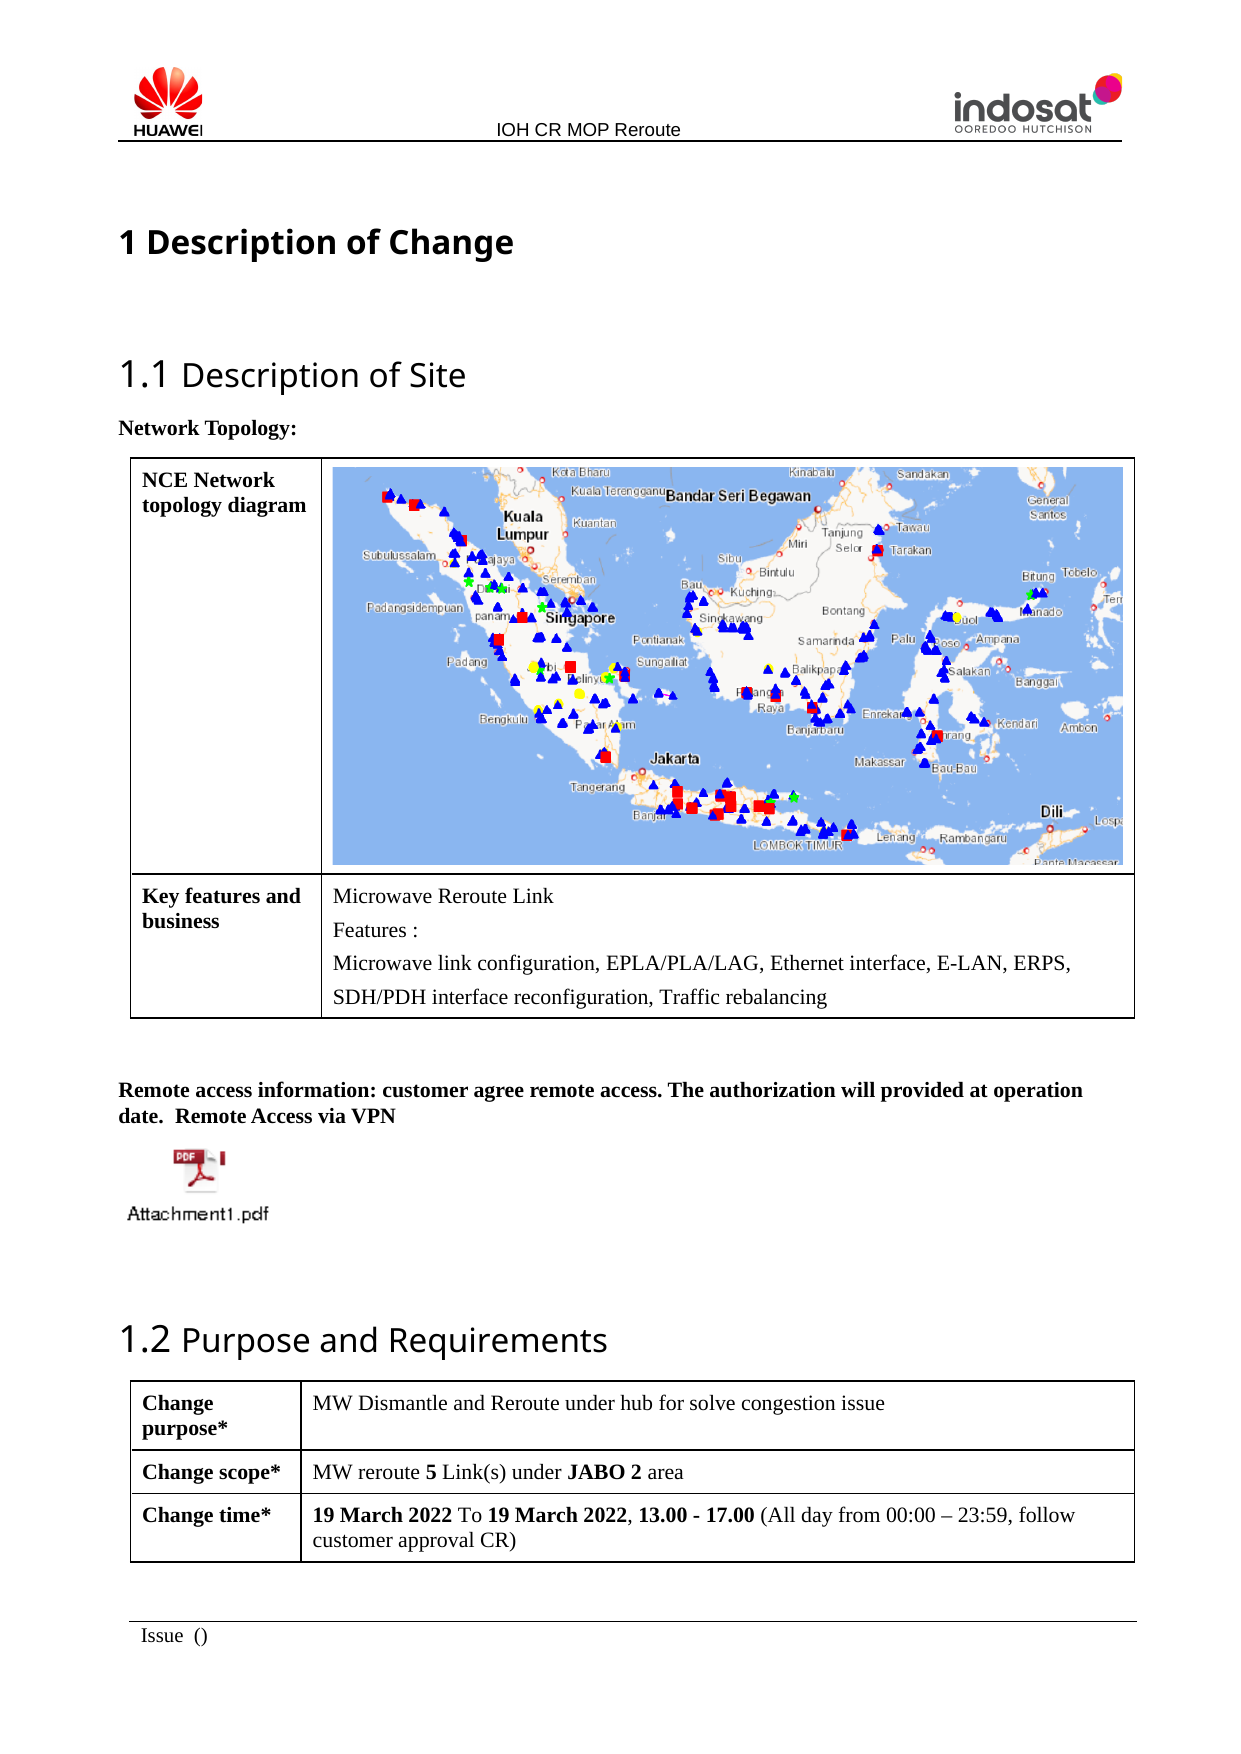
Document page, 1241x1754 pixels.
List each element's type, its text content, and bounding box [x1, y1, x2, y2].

table_cell 19 March 2022 To 19 March 2022, 13.00 - 17.00 (All day from 00:00 – 23:59, follow customer approval CR) [302, 1494, 1134, 1561]
table_header MW Dismantle and Reroute under hub for solve congestion issue [302, 1382, 1134, 1449]
picture [134, 67, 203, 136]
table_cell Change time* [131, 1494, 300, 1561]
table_cell MW reroute 5 Link(s) under JABO 2 area [302, 1451, 1134, 1492]
table_cell Microwave Reroute Link Features : Microwave link configuration, EPLA/PLA/LAG, Ethernet interface, E-LAN, ERPS, SDH/PDH interface reconfiguration, Traffic rebalancing [322, 875, 1134, 1017]
table_cell Key features and business [131, 874, 321, 1017]
subtitle Description of Change [118, 219, 1122, 264]
picture [118, 1144, 283, 1251]
table_header [322, 459, 1134, 873]
text Remote access information: customer agree remote access. The authorization will provided at operation date. Remote Access via VPN [118, 1077, 1122, 1128]
table_header Change purpose* [131, 1382, 300, 1449]
table_header NCE Network topology diagram [131, 459, 321, 873]
subtitle Description of Site [118, 348, 1122, 399]
picture [927, 68, 1123, 141]
text Network Topology: [118, 415, 1122, 441]
table_cell Change scope* [131, 1450, 300, 1492]
picture [332, 467, 1123, 865]
subtitle Purpose and Requirements [118, 1313, 1122, 1364]
